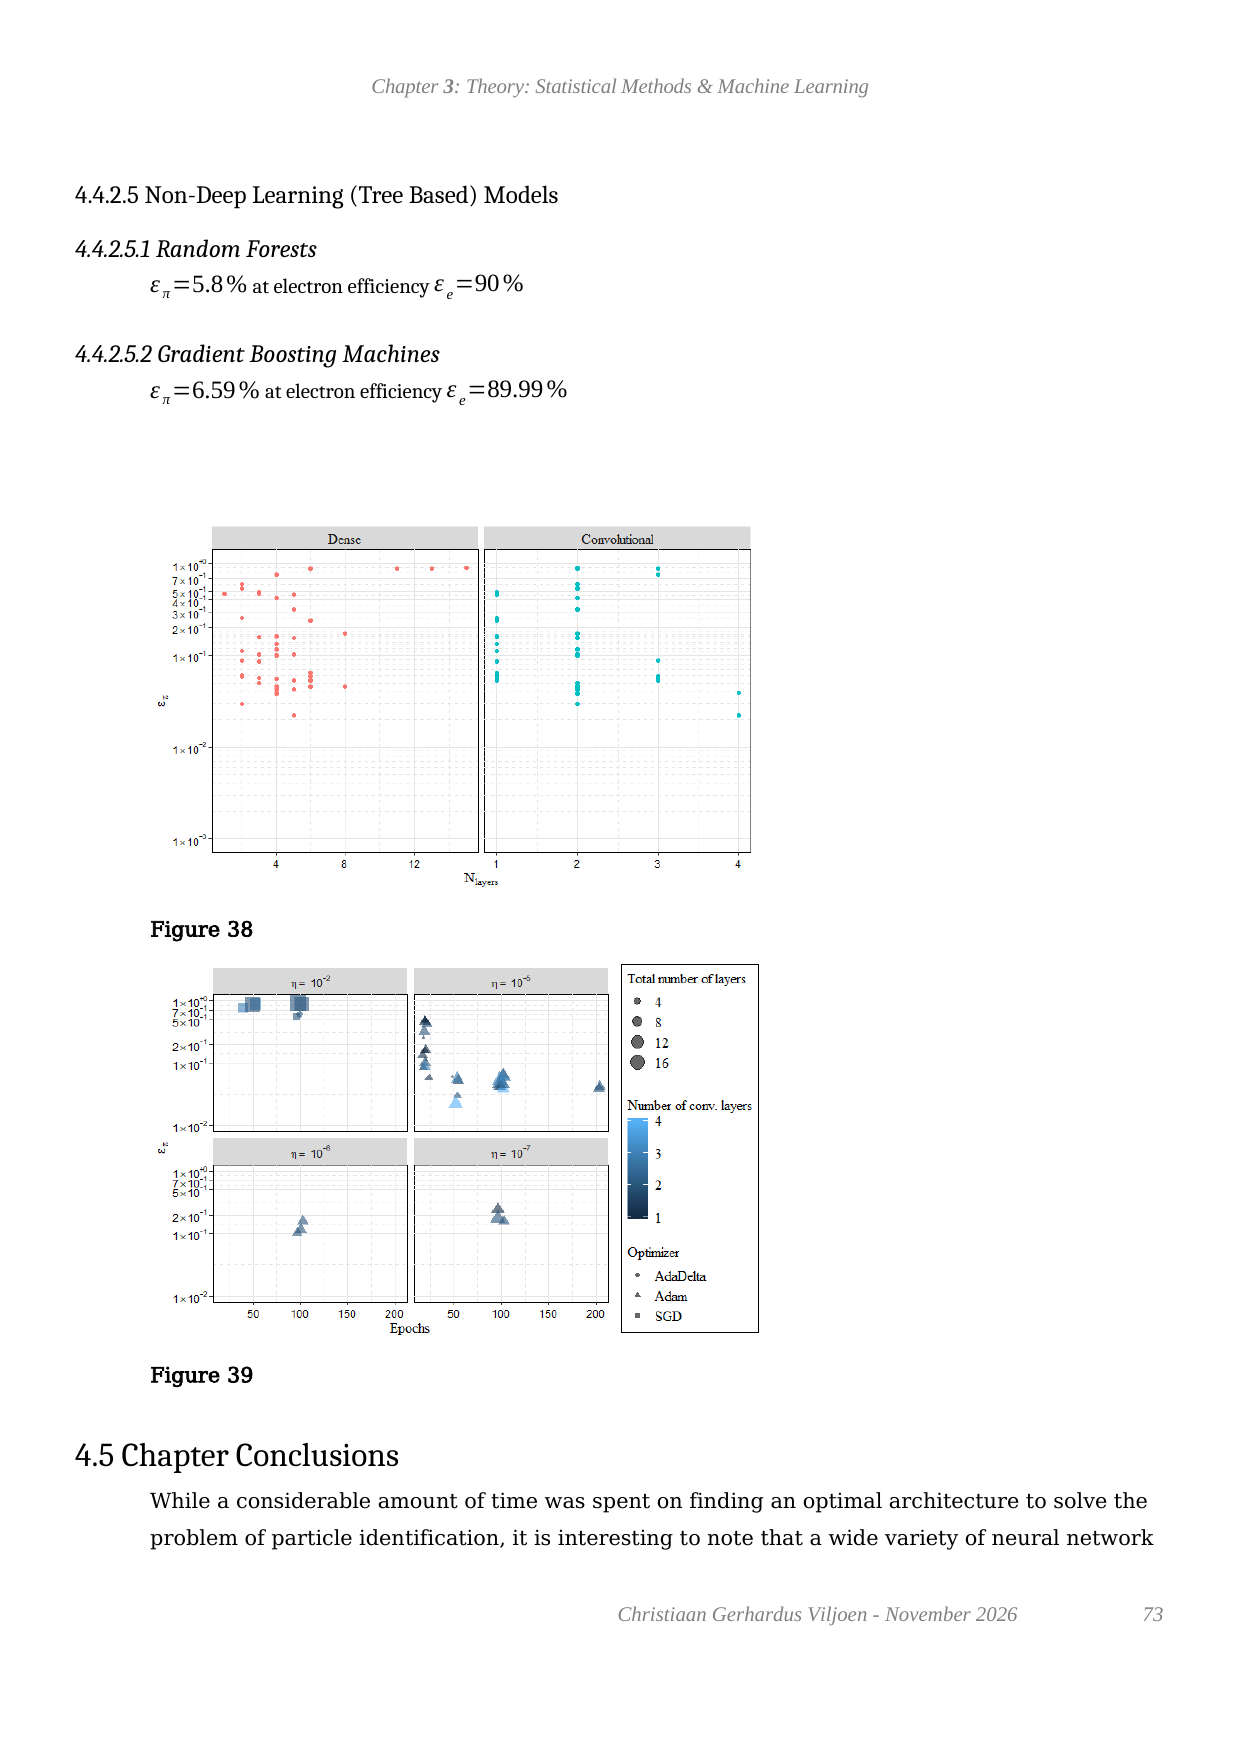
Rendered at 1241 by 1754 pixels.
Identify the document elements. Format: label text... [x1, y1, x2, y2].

text at electron efficiency [150, 269, 1165, 303]
subtitle Random Forests [75, 234, 1165, 263]
subtitle Non-Deep Learning (Tree Based) Models [75, 181, 1165, 209]
subtitle Chapter Conclusions [75, 1437, 1165, 1475]
picture [150, 521, 757, 895]
text at electron efficiency [150, 375, 1165, 409]
subtitle Gradient Boosting Machines [75, 340, 1165, 369]
picture [150, 961, 765, 1341]
text Figure 38 [150, 916, 1165, 941]
text Figure 39 [150, 1362, 1165, 1387]
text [150, 1487, 1165, 1550]
